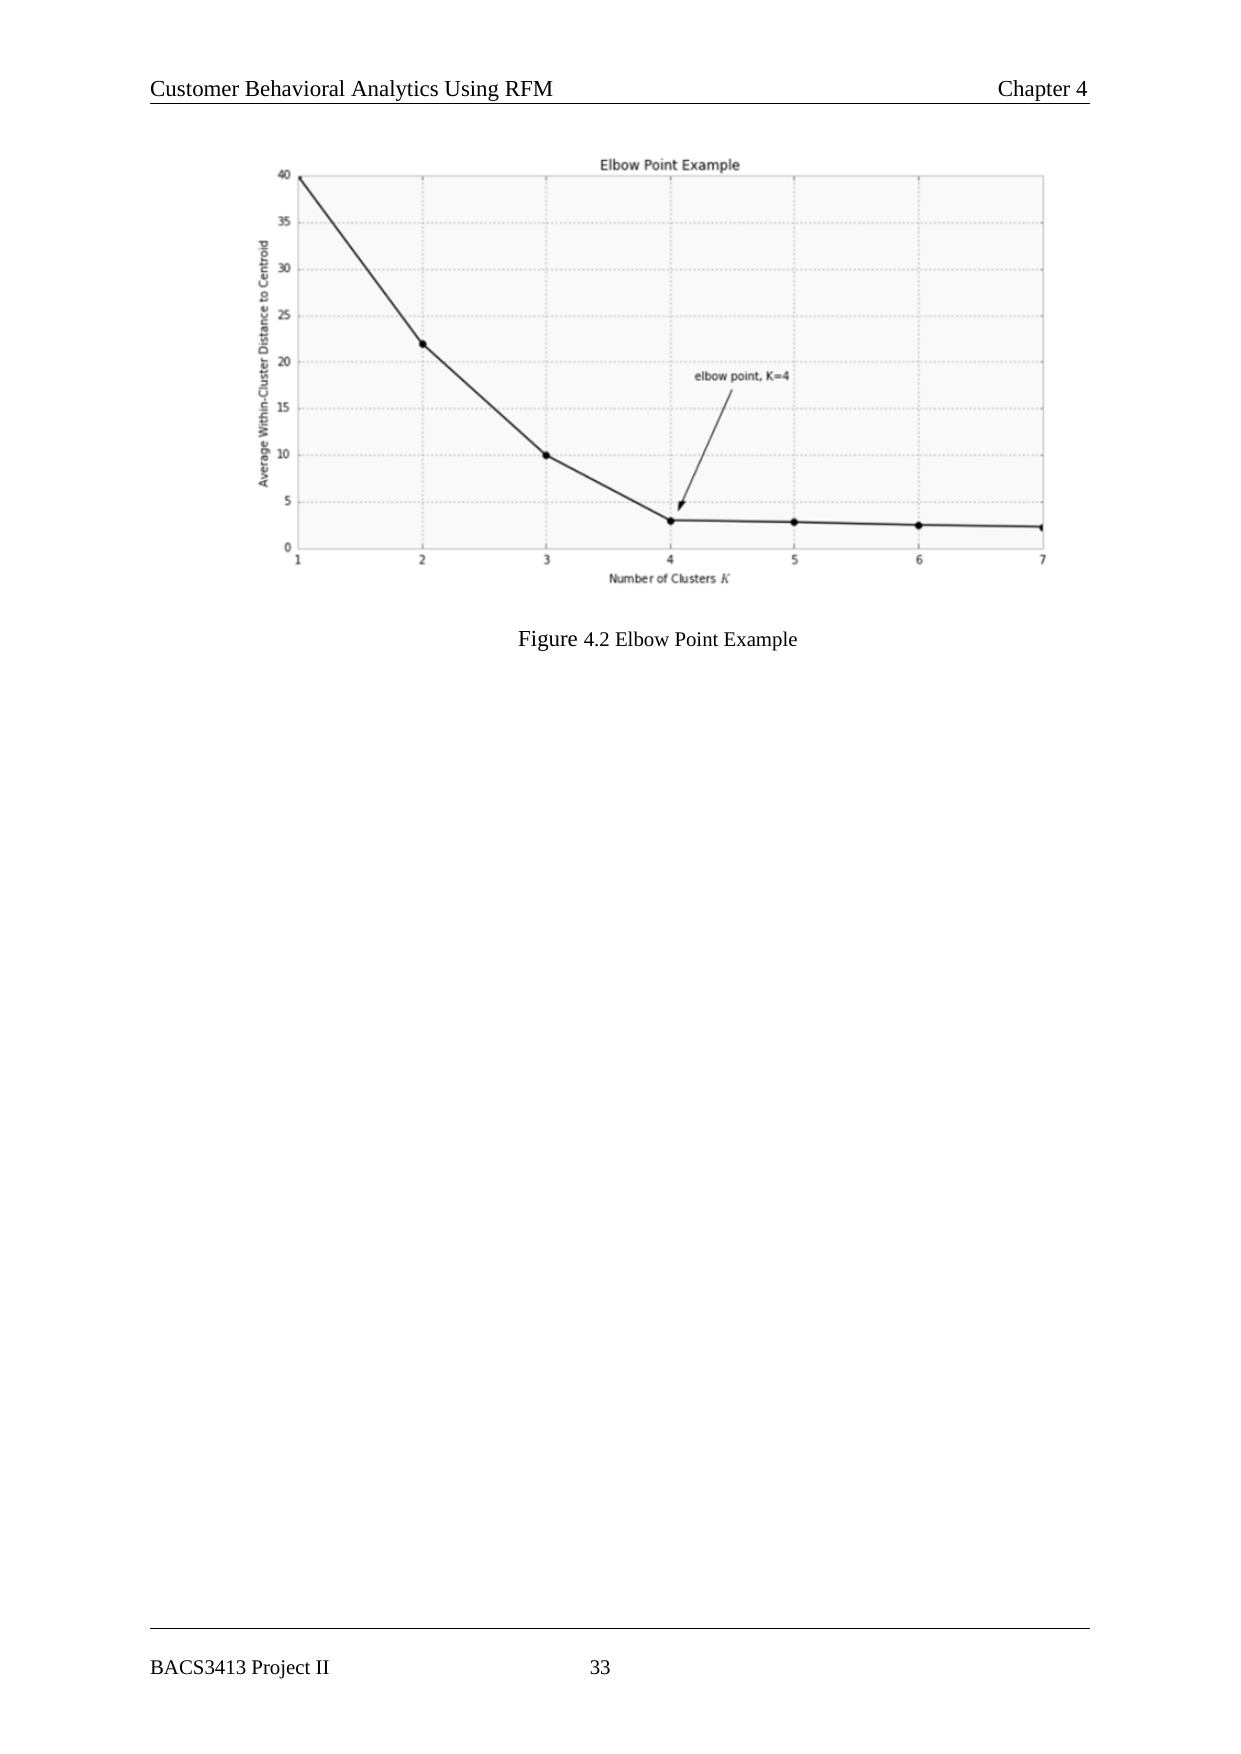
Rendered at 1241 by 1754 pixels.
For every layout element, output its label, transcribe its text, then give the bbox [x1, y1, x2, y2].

picture [240, 150, 1075, 601]
text Figure 4.2 Elbow Point Example [225, 625, 1090, 652]
